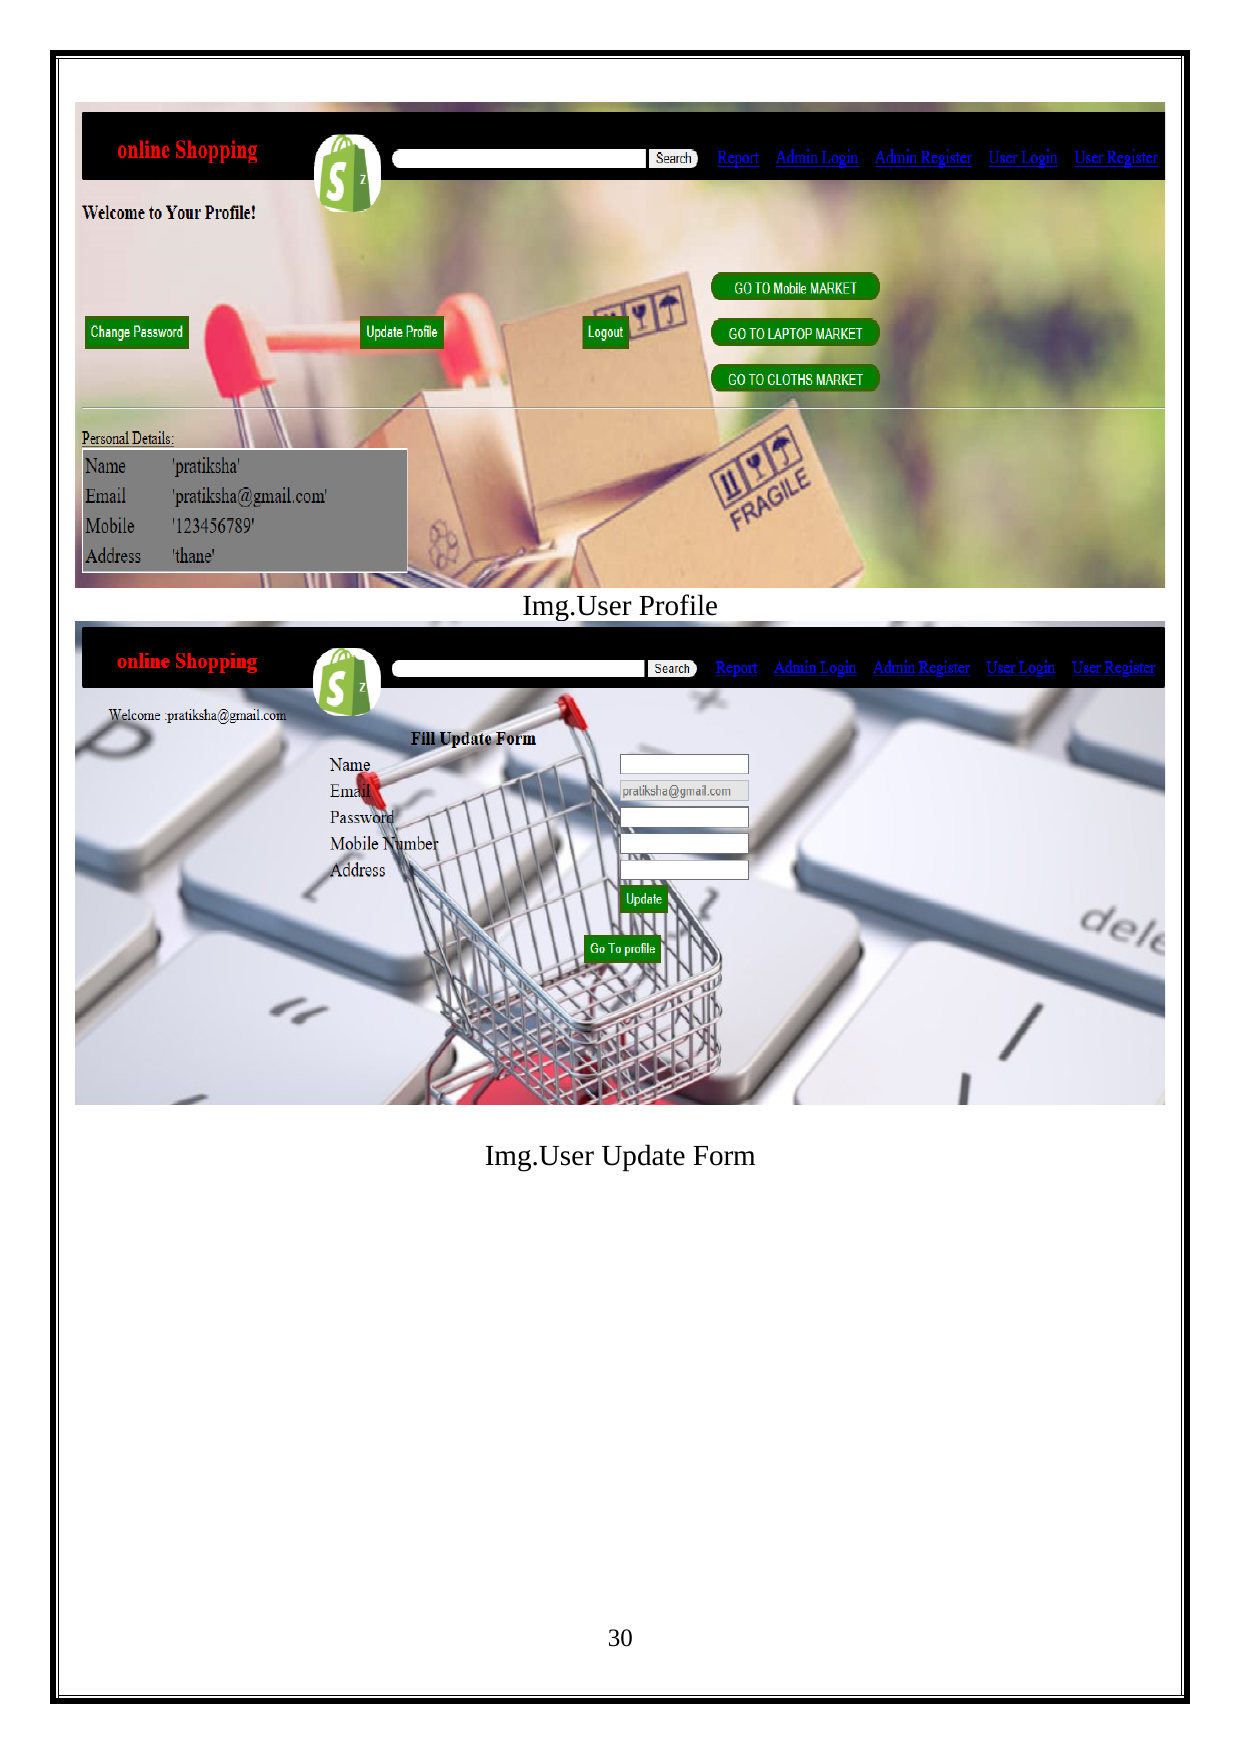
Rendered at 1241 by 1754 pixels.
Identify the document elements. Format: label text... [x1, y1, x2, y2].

picture [75, 102, 1166, 588]
picture [75, 621, 1166, 1105]
text Img.User Profile [75, 588, 1165, 621]
text Img.User Update Form [75, 1138, 1165, 1171]
